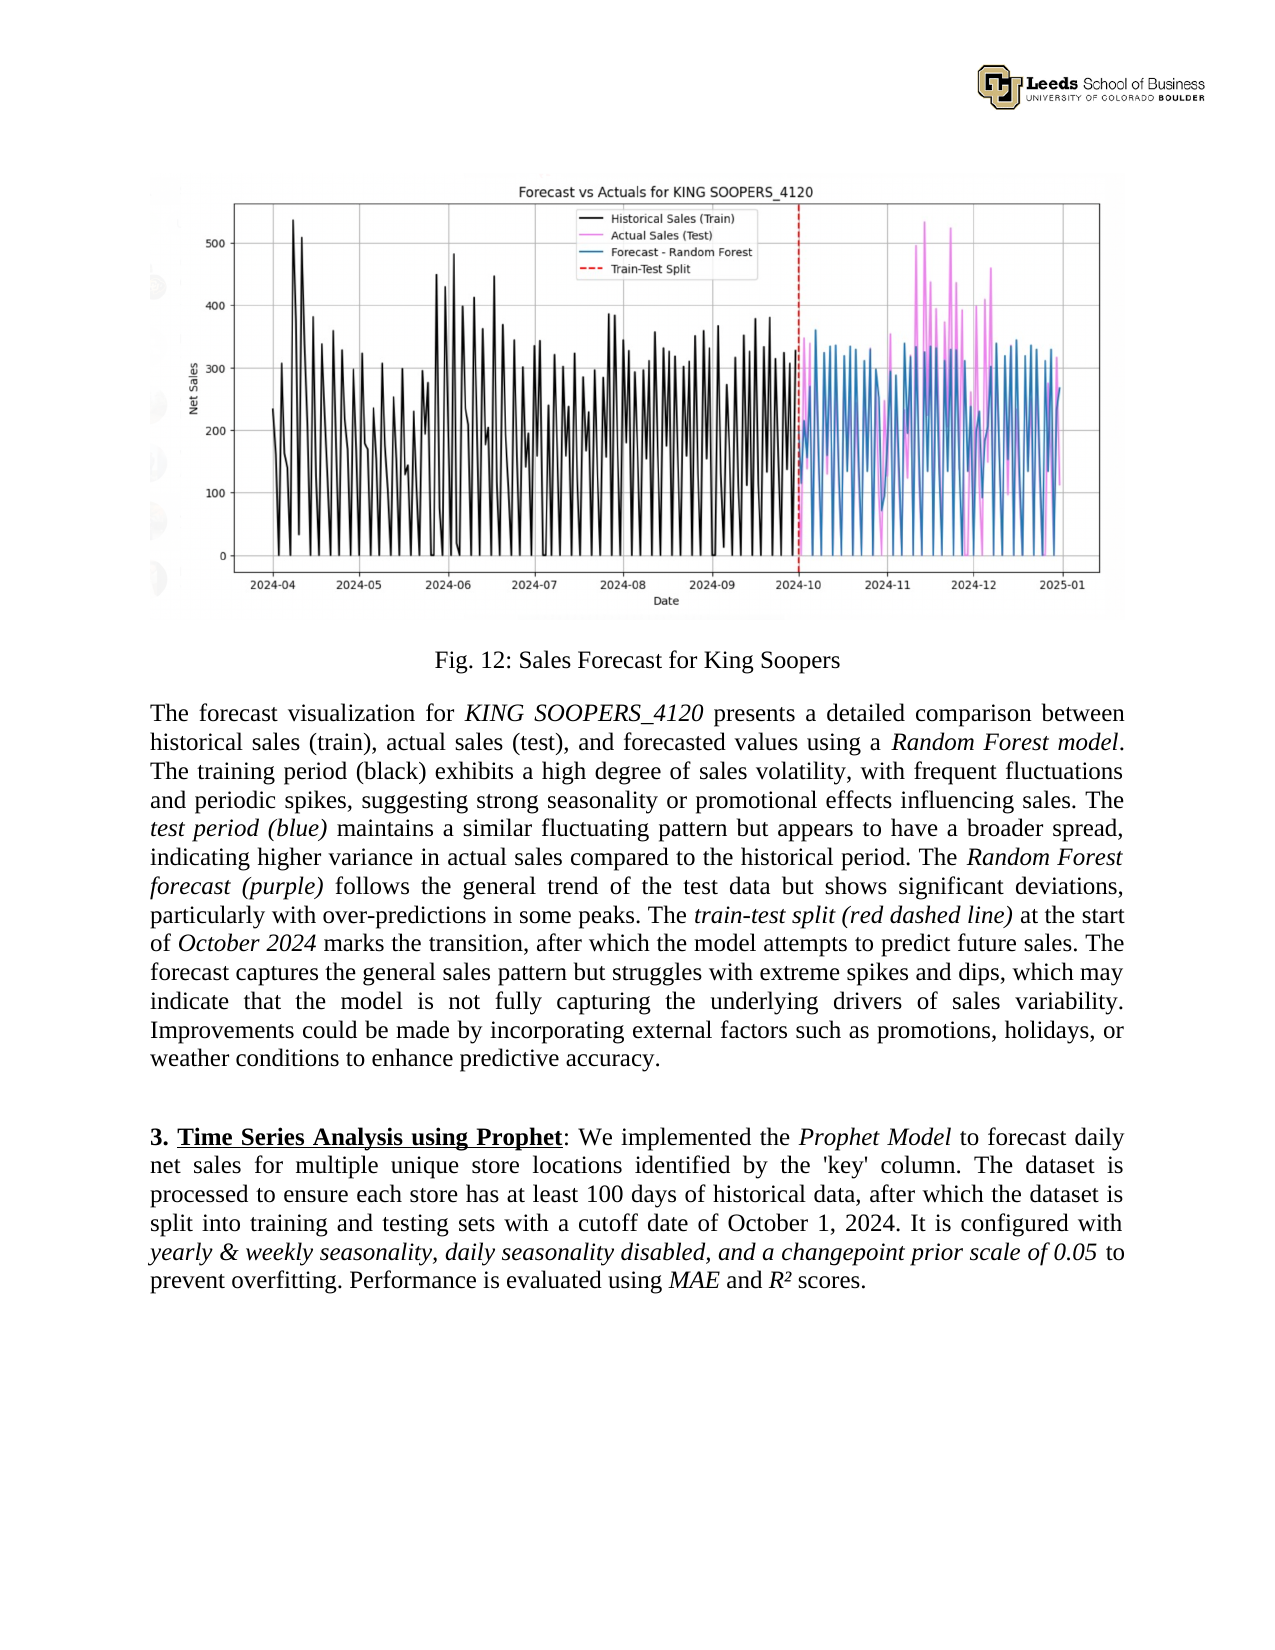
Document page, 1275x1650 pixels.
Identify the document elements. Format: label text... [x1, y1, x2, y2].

text The forecast visualization for KING SOOPERS_4120 presents a detailed comparison between historical sales (train), actual sales (test), and forecasted values using a Random Forest model. The training period (black) exhibits a high degree of sales volatility, with frequent fluctuations and periodic spikes, suggesting strong seasonality or promotional effects influencing sales. The test period (blue) maintains a similar fluctuating pattern but appears to have a broader spread, indicating higher variance in actual sales compared to the historical period. The Random Forest forecast (purple) follows the general trend of the test data but shows significant deviations, particularly with over-predictions in some peaks. The train-test split (red dashed line) at the start of October 2024 marks the transition, after which the model attempts to predict future sales. The forecast captures the general sales pattern but struggles with extreme spikes and dips, which may indicate that the model is not fully capturing the underlying drivers of sales variability. Improvements could be made by incorporating external factors such as promotions, holidays, or weather conditions to enhance predictive accuracy. [150, 698, 1125, 1072]
picture [150, 173, 1125, 620]
picture [954, 18, 1227, 156]
text Fig. 12: Sales Forecast for King Soopers [150, 645, 1125, 673]
text 3. Time Series Analysis using Prophet: We implemented the Prophet Model to forecast daily net sales for multiple unique store locations identified by the 'key' column. The dataset is processed to ensure each store has at least 100 days of historical data, after which the dataset is split into training and testing sets with a cutoff date of October 1, 2024. It is configured with yearly & weekly seasonality, daily seasonality disabled, and a changepoint prior scale of 0.05 to prevent overfitting. Performance is evaluated using MAE and R² scores. [150, 1122, 1125, 1294]
